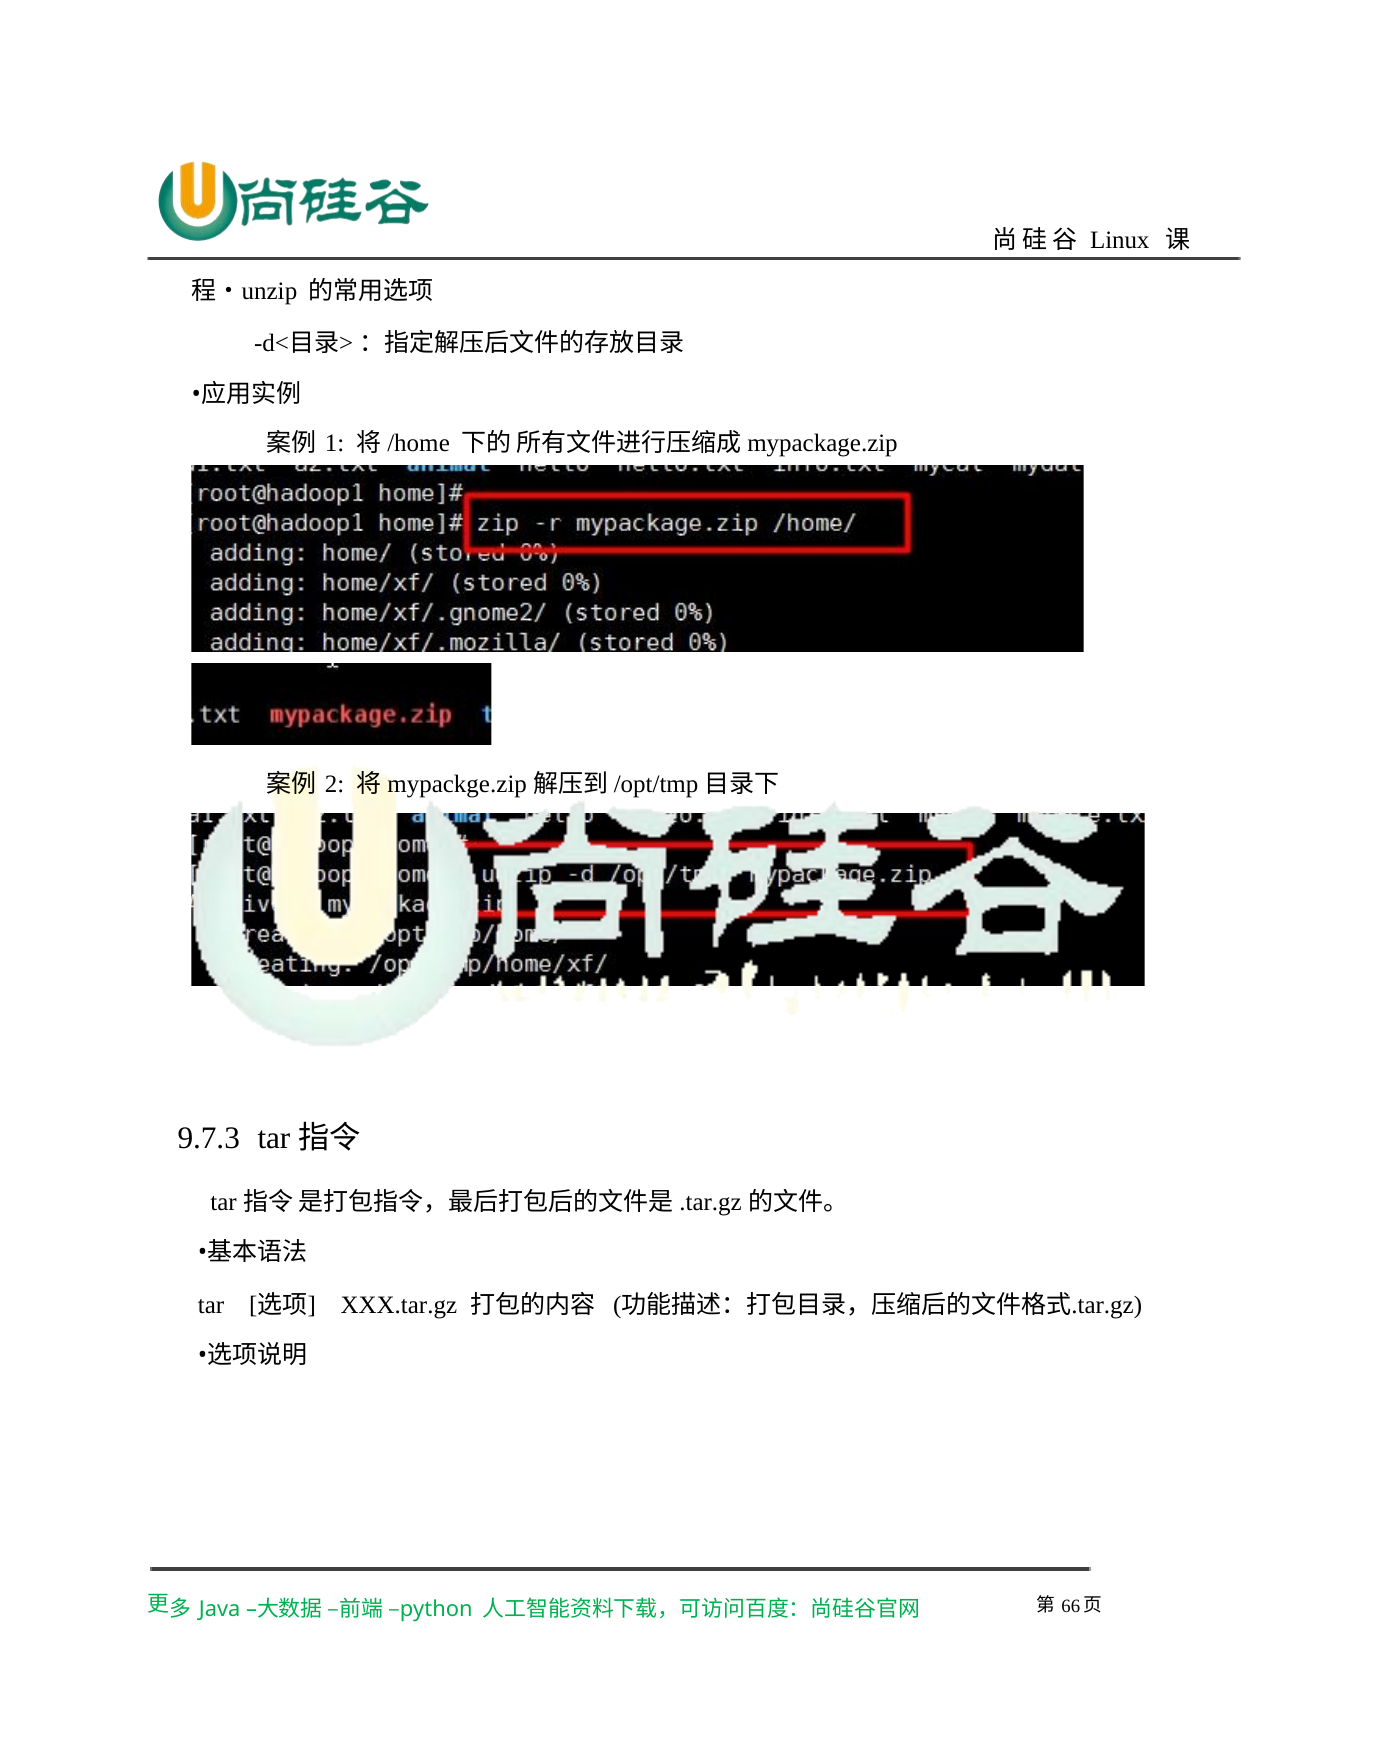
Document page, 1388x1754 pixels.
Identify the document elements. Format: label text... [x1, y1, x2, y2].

picture [150, 1567, 1092, 1571]
text 9.7.3 tar 指令 [177, 1113, 1335, 1158]
text 案例1: 将 /home下的 所有文件进行压缩成 mypackage.zip [266, 426, 1335, 457]
picture [147, 153, 436, 249]
picture [147, 663, 1239, 1089]
text tar 指令 是打包指令，最后打包后的文件是 .tar.gz 的文件。 [210, 1181, 1335, 1217]
text 尚硅谷Linux 课程•unzip的常用选项 [191, 208, 1190, 309]
text •基本语法 [198, 1236, 1335, 1267]
text 更多Java –大数据 –前端 –python人工智能资料下载，可访问百度：尚硅谷官网 第66页 [148, 1586, 1335, 1624]
text -d<目录> ：指定解压后文件的存放目录 [254, 323, 1335, 359]
text •选项说明 [198, 1339, 1335, 1370]
picture [191, 465, 1084, 652]
text 案例2: 将 mypackge.zip 解压到 /opt/tmp 目录下 [266, 767, 1335, 799]
text tar [选项] XXX.tar.gz 打包的内容 (功能描述：打包目录，压缩后的文件格式.tar.gz) [198, 1284, 1335, 1321]
text •应用实例 [191, 377, 1335, 409]
